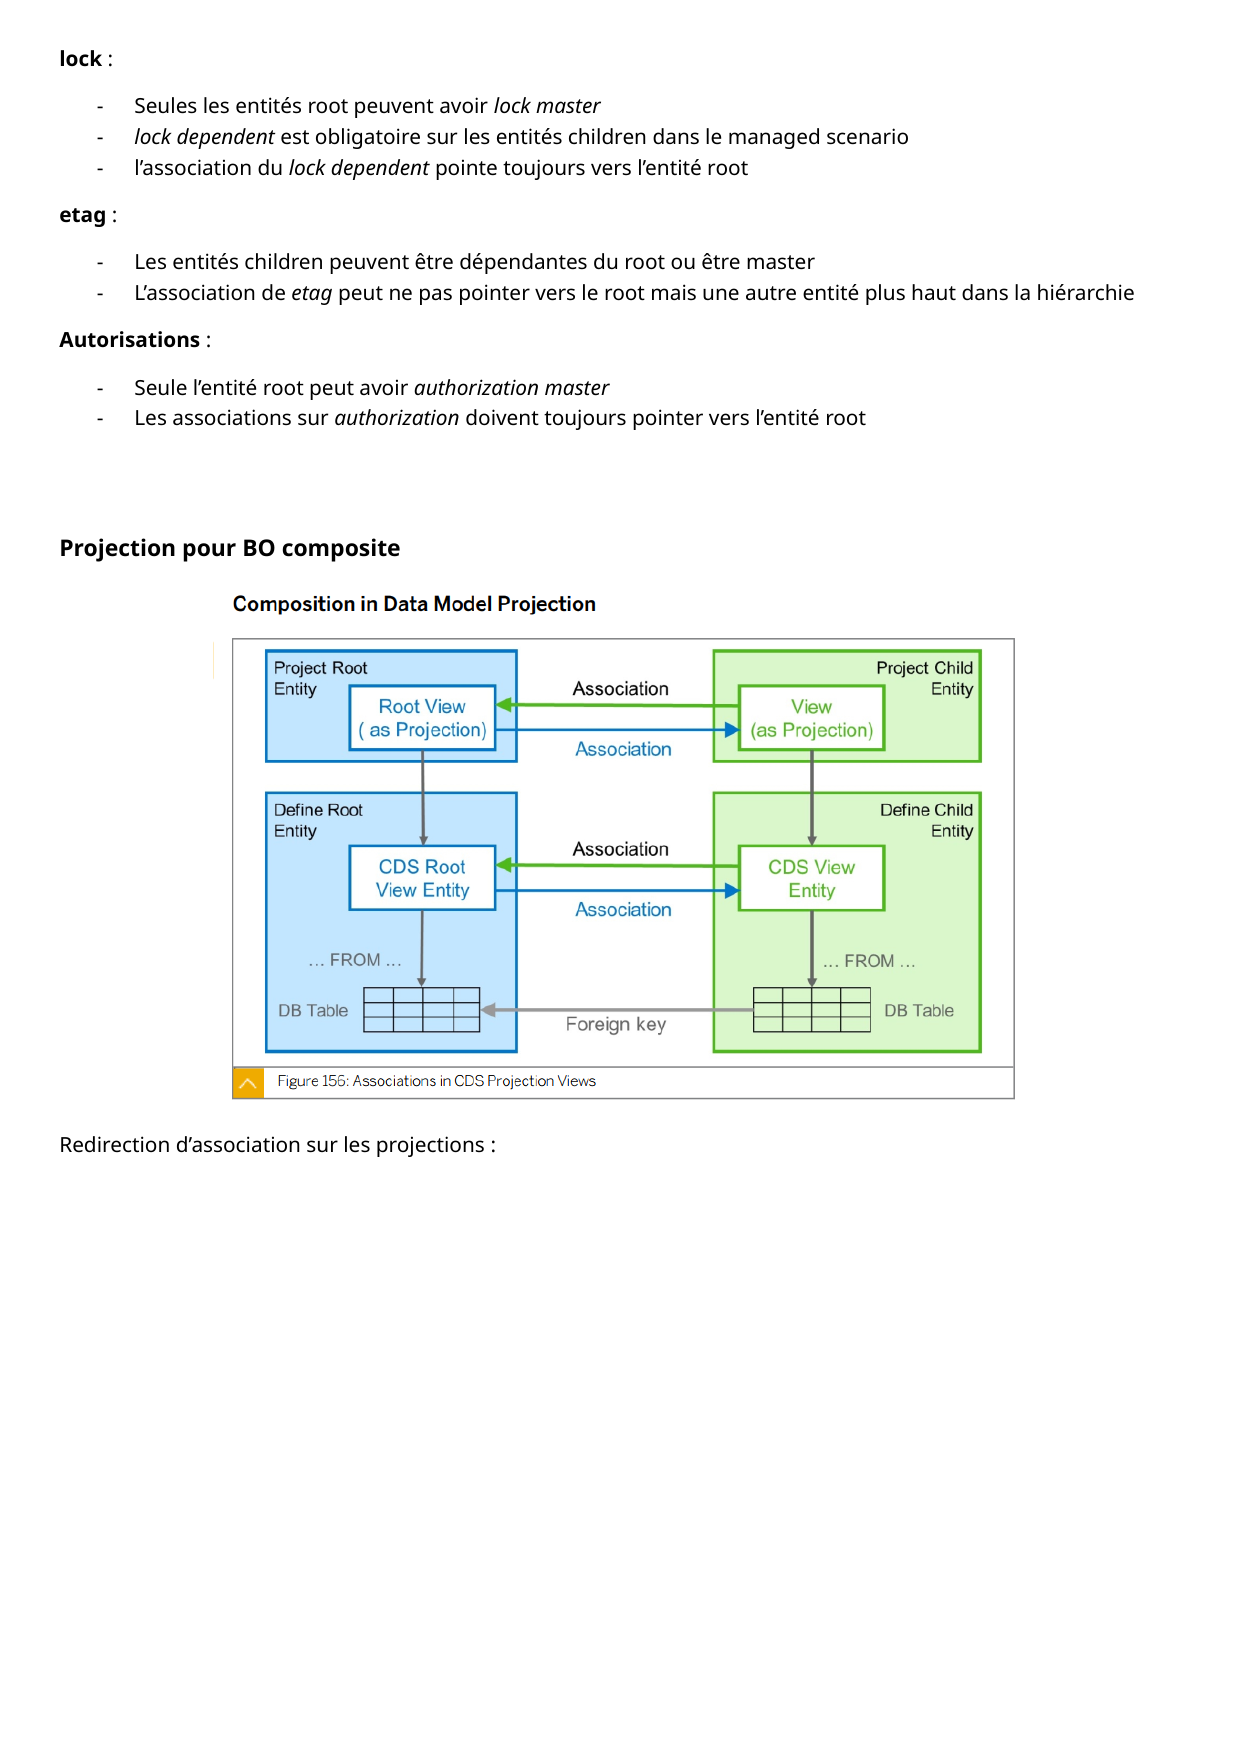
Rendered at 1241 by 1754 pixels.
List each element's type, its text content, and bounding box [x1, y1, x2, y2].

list Seule l’entité root peut avoir authorization master [97, 373, 1181, 401]
list L’association de etag peut ne pas pointer vers le root mais une autre entité plus haut dans la hiérarchie [97, 278, 1181, 307]
list Les associations sur authorization doivent toujours pointer vers l’entité root [97, 403, 1181, 432]
text Projection pour BO composite [59, 532, 1181, 563]
text Redirection d’association sur les projections : [59, 1130, 1181, 1159]
list lock dependent est obligatoire sur les entités children dans le managed scenario [97, 122, 1181, 151]
list l’association du lock dependent pointe toujours vers l’entité root [97, 153, 1181, 181]
text Autorisations : [59, 325, 1181, 354]
text lock : [59, 44, 1181, 73]
picture [213, 582, 1027, 1112]
text etag : [59, 200, 1181, 229]
list Seules les entités root peuvent avoir lock master [97, 92, 1181, 120]
list Les entités children peuvent être dépendantes du root ou être master [97, 247, 1181, 276]
